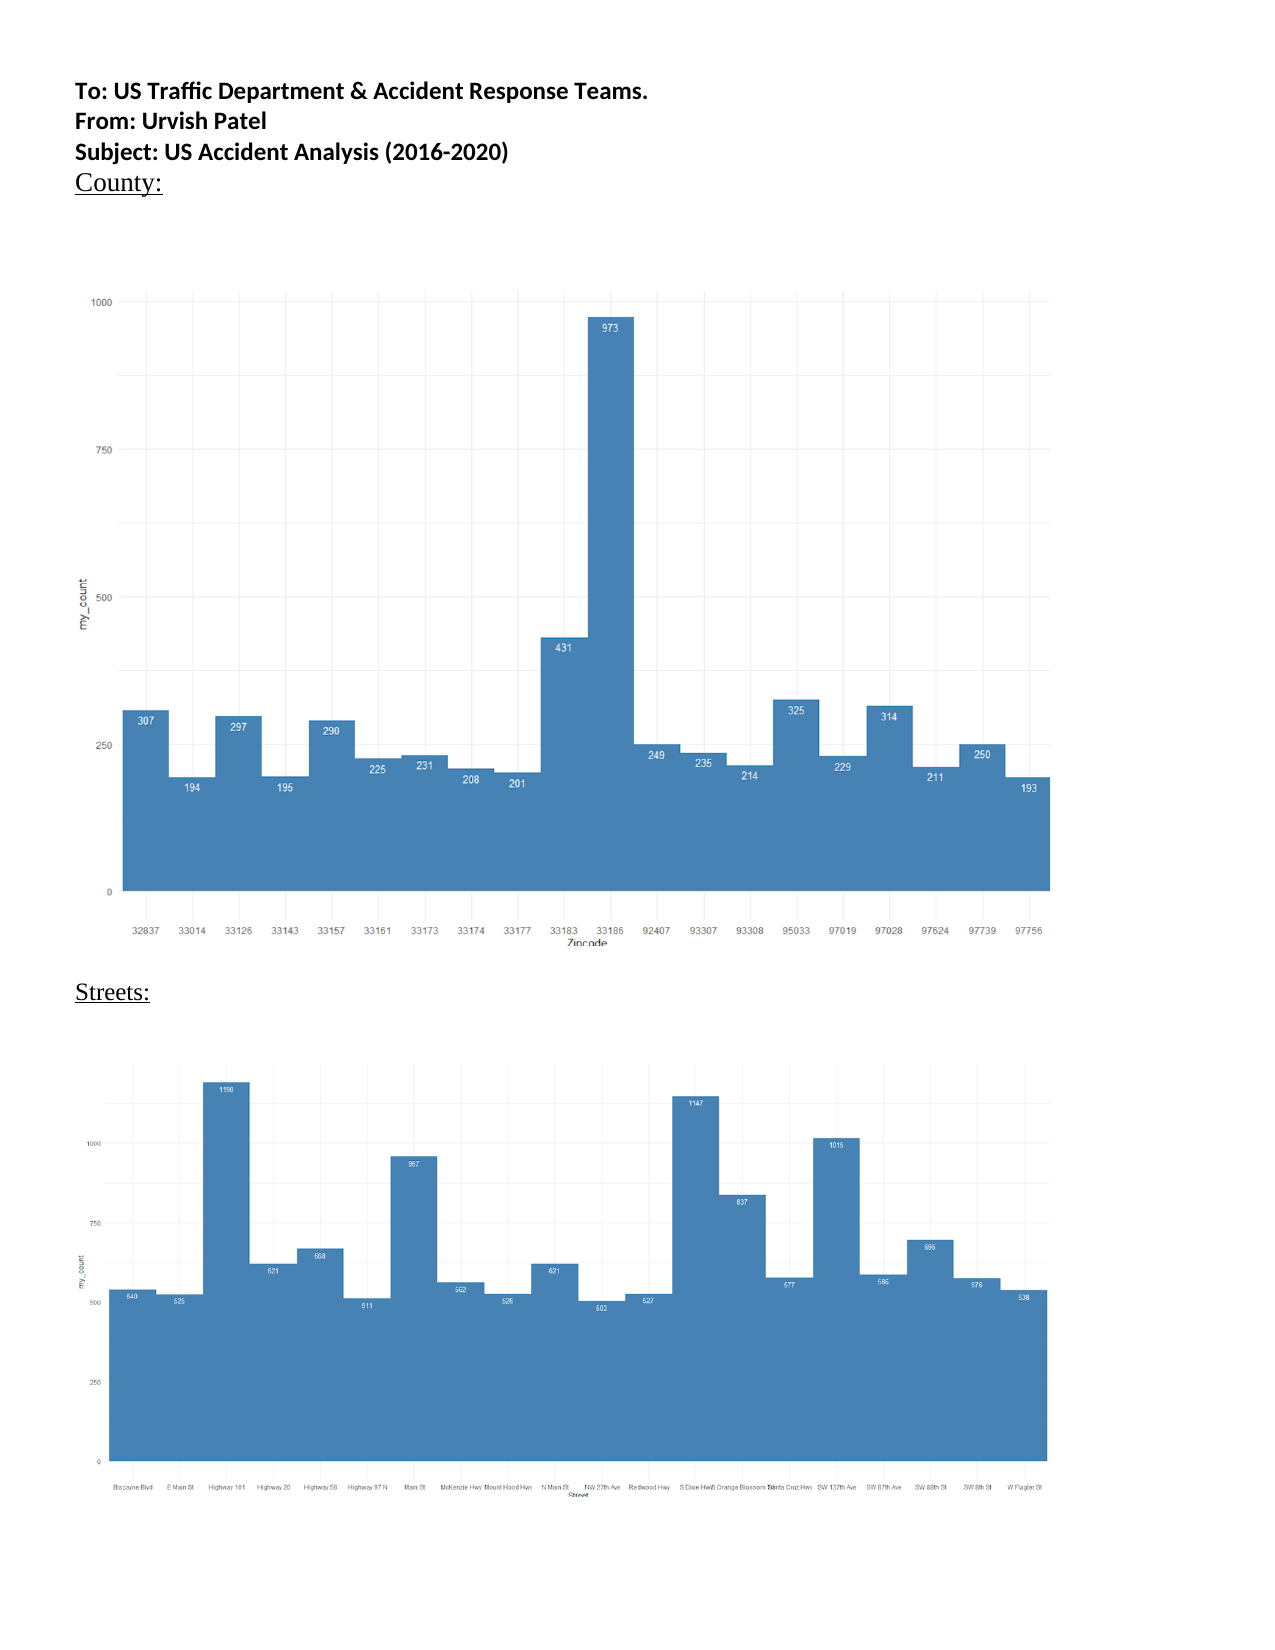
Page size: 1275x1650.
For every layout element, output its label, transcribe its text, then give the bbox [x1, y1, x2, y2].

text Streets: [75, 977, 1200, 1006]
picture [75, 291, 1050, 946]
text County: [75, 167, 1200, 198]
picture [75, 1063, 1050, 1497]
